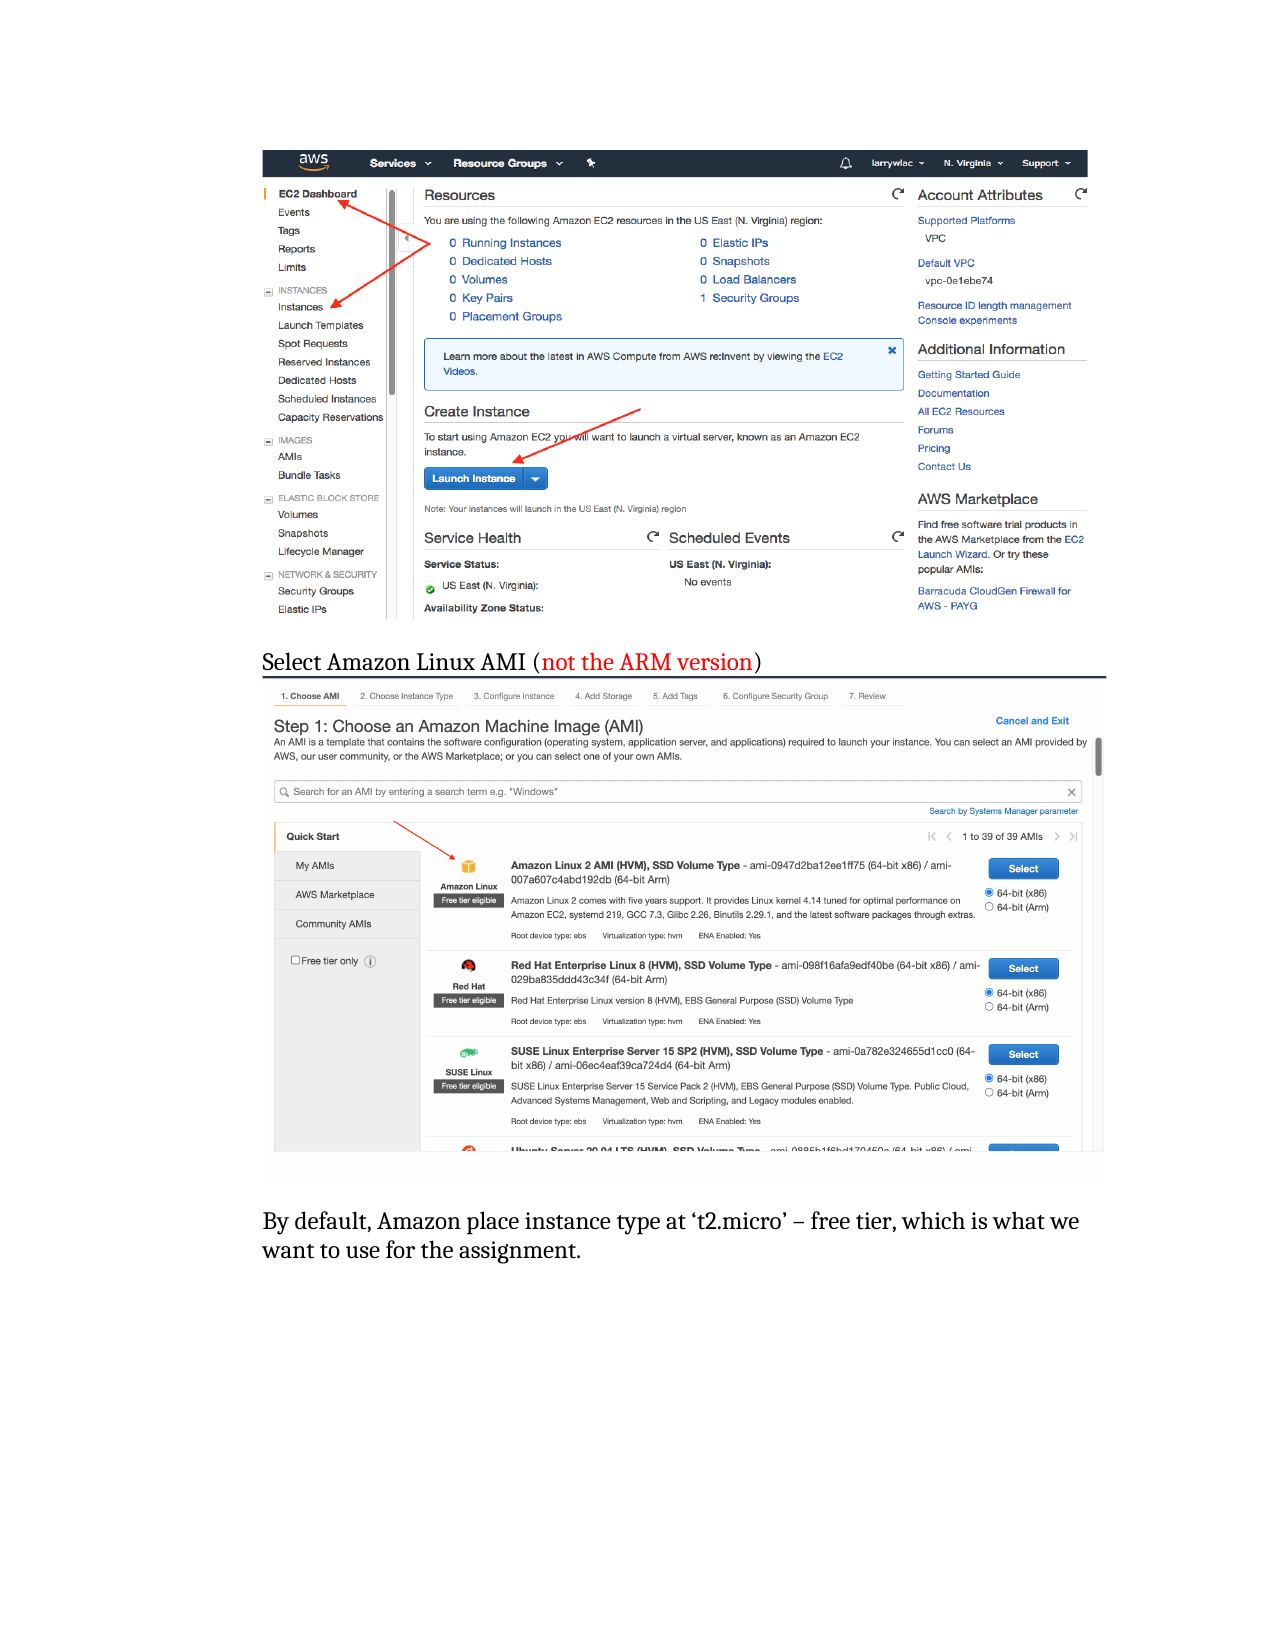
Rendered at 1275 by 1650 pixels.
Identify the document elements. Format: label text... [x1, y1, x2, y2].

list By default, Amazon place instance type at ‘t2.micro’ – free tier, which is what we want to use for the assignment. [262, 1207, 1087, 1264]
picture [262, 150, 1088, 619]
list Select Amazon Linux AMI (not the ARM version) [262, 647, 1087, 676]
picture [262, 676, 1107, 1179]
